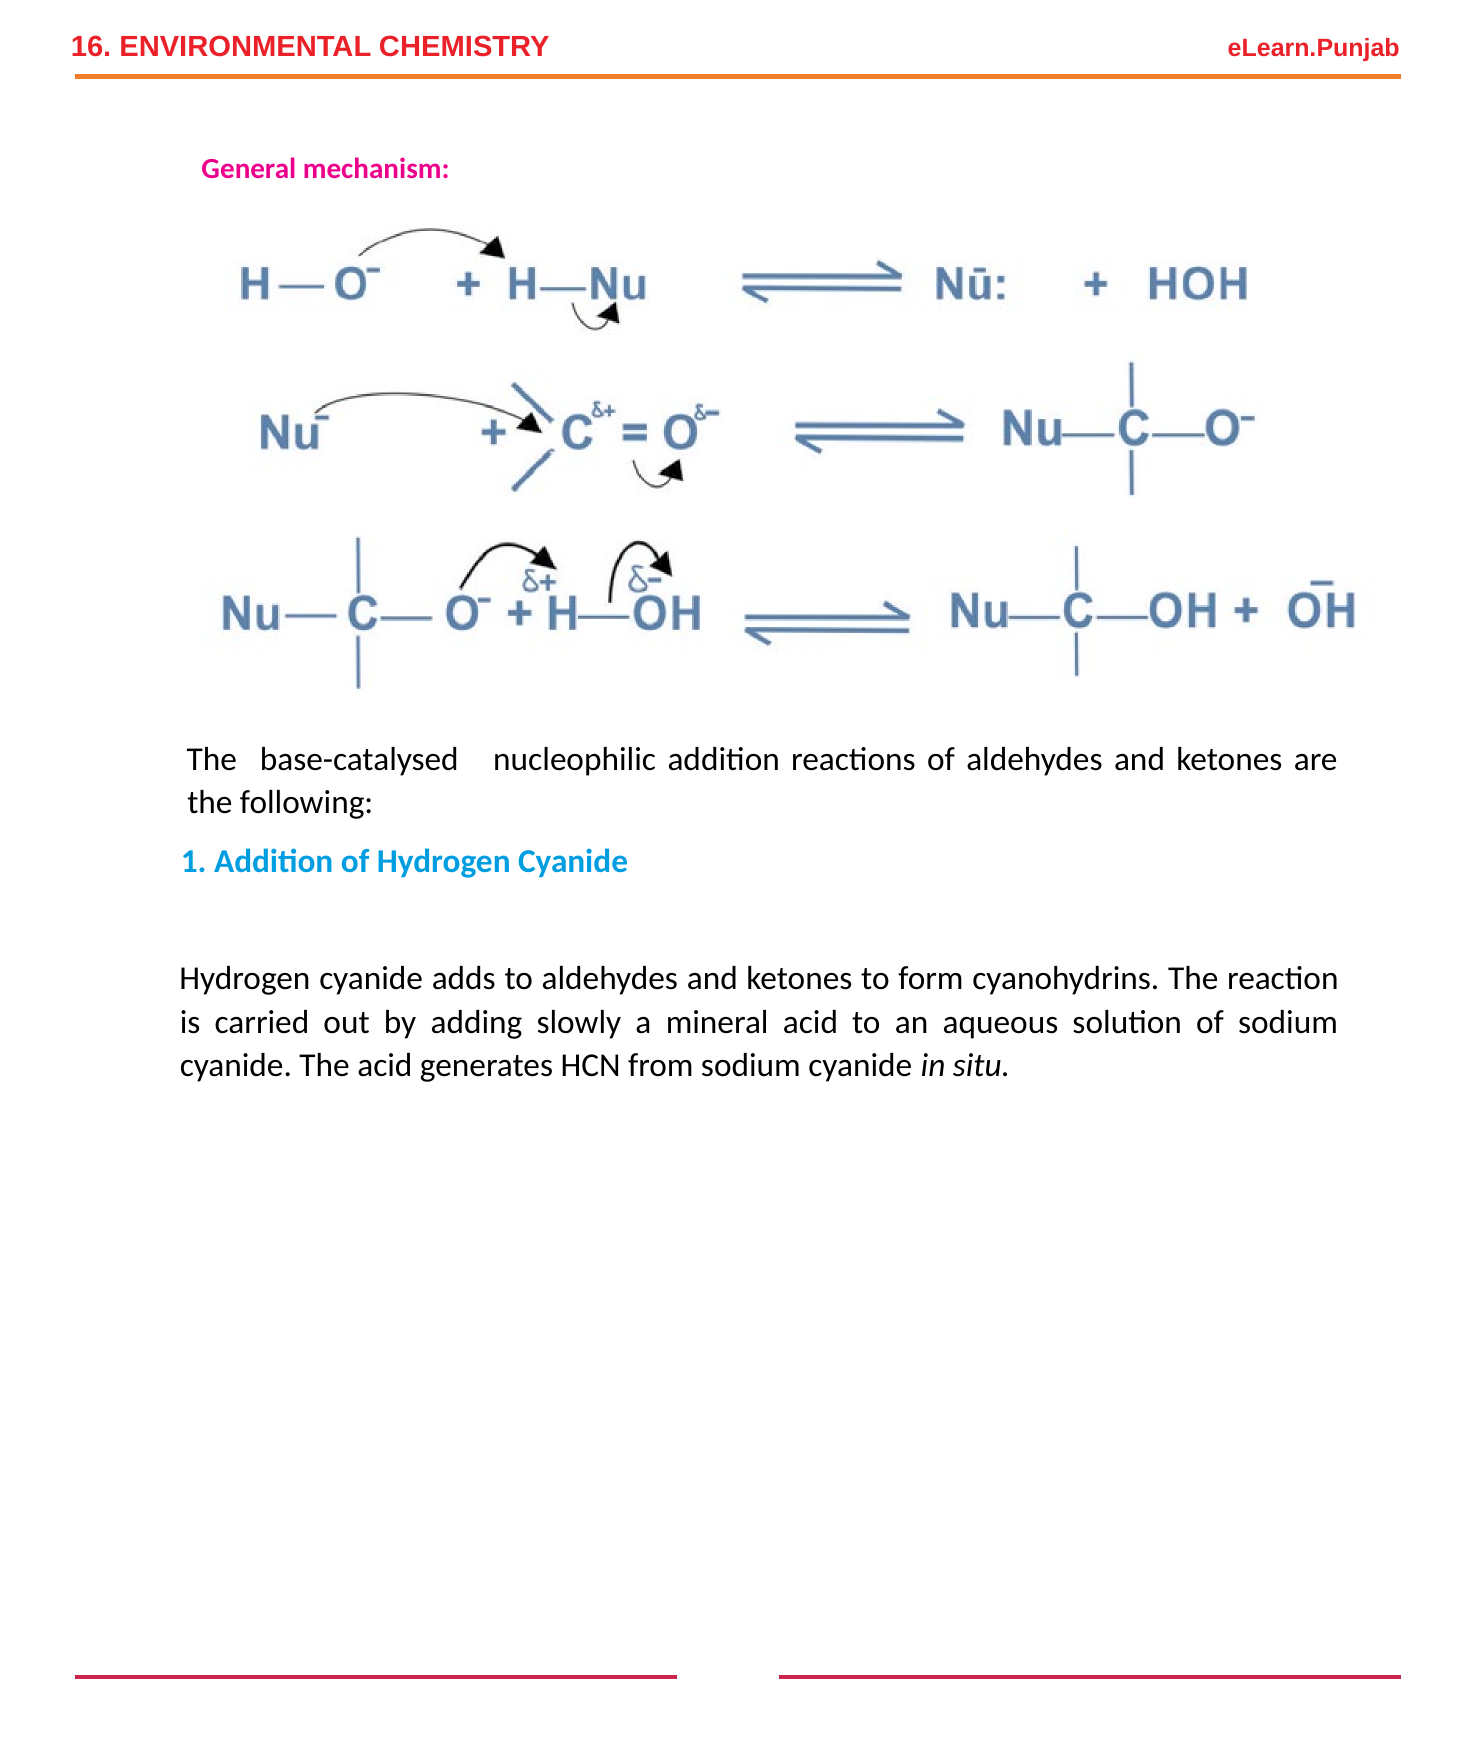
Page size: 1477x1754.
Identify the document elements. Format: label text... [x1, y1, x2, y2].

subtitle 1. Addition of Hydrogen Cyanide [181, 840, 1348, 881]
text Hydrogen cyanide adds to aldehydes and ketones to form cyanohydrins. The reaction is carried out by adding slowly a mineral acid to an aqueous solution of sodium cyanide. The acid generates HCN from sodium cyanide in situ. [179, 957, 1339, 1085]
picture [180, 188, 1387, 707]
text The base-catalysed nucleophilic addition reactions of aldehydes and ketones are the following: [186, 738, 1339, 822]
text General mechanism: [201, 150, 1348, 186]
